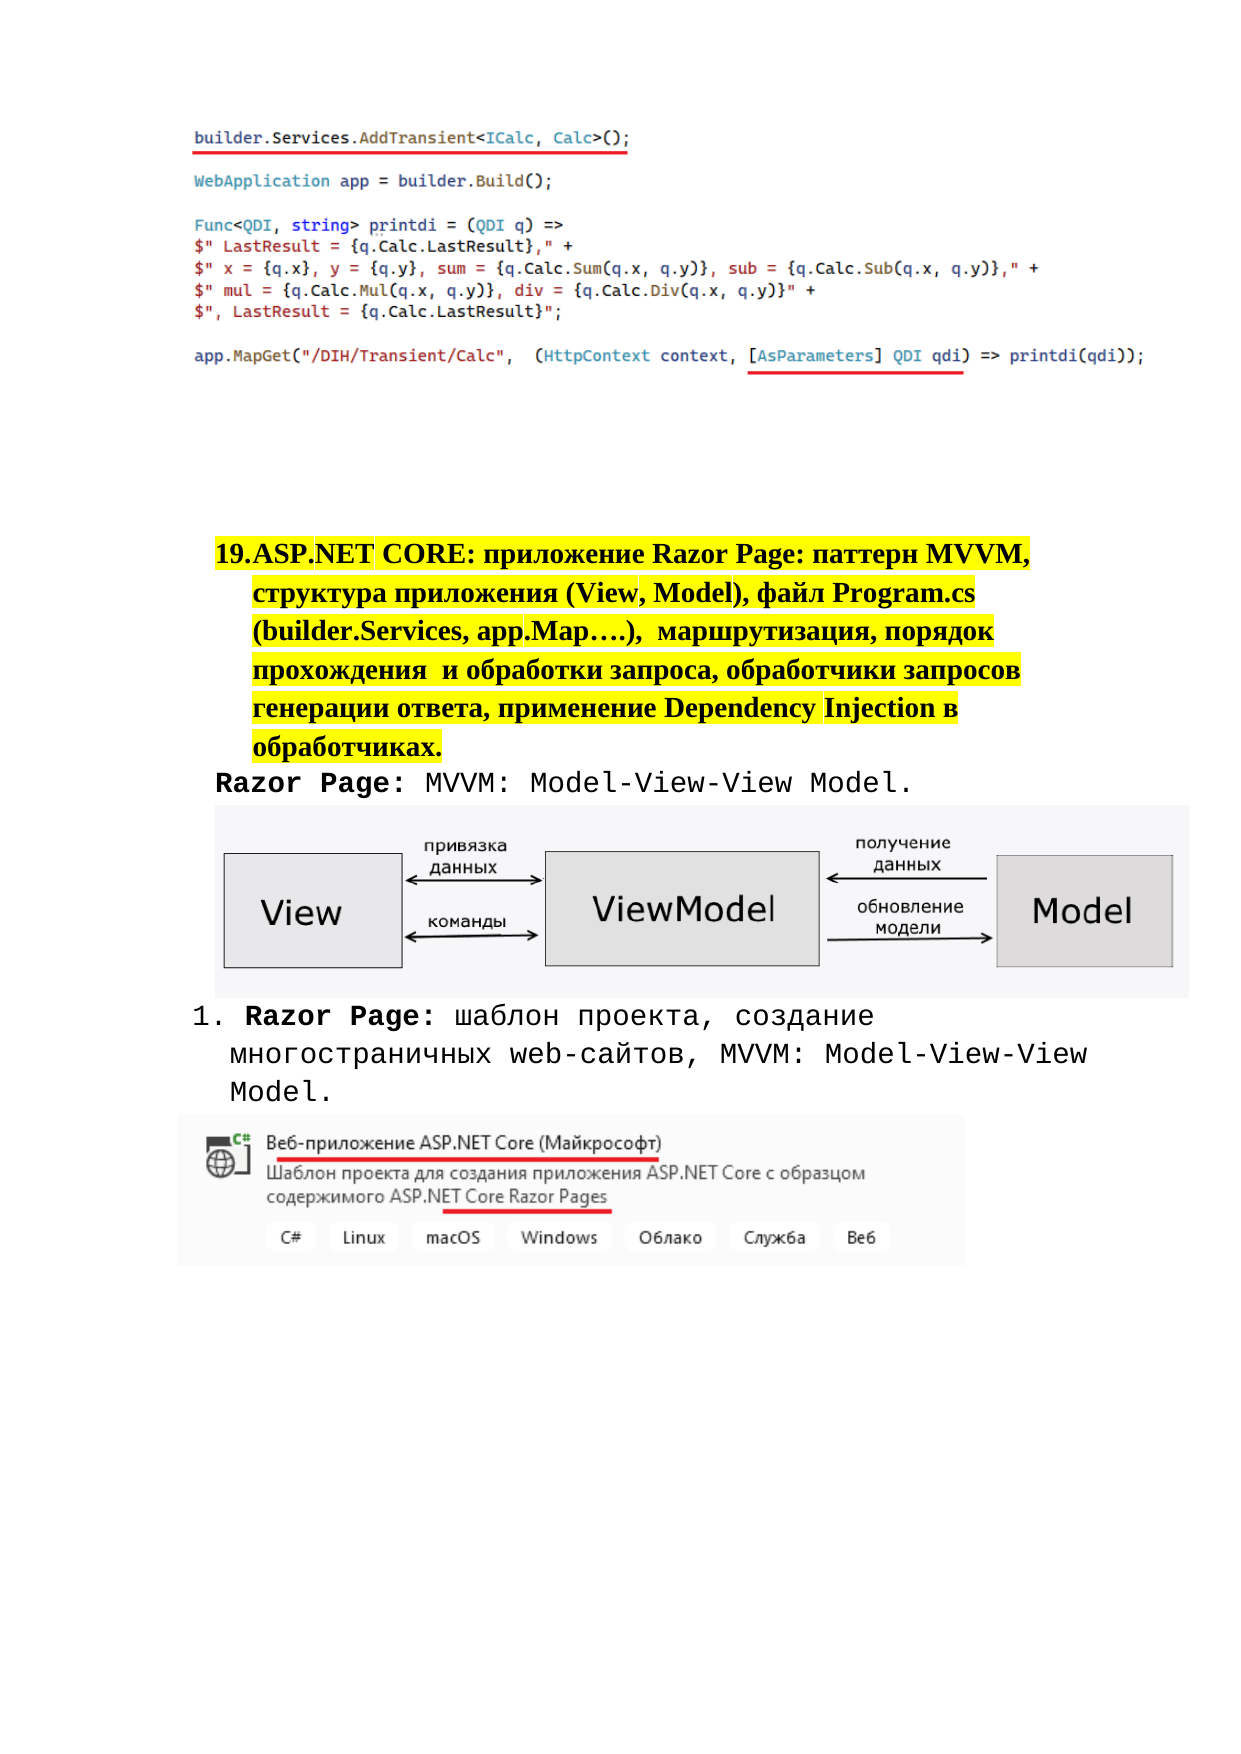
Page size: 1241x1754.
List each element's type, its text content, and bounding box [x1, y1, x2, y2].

subtitle ASP.NET CORE: приложение Razor Page: паттерн MVVM, структура приложения (View, Model), файл Program.cs (builder.Services, app.Map….), маршрутизация, порядок прохождения и обработки запроса, обработчики запросов генерации ответа, применение Dependency Injection в обработчиках. [215, 536, 1152, 763]
picture [214, 805, 1189, 998]
text Razor Page: MVVM: Model-View-View Model. [177, 768, 1152, 801]
picture [177, 118, 1152, 400]
picture [177, 1115, 965, 1266]
list Razor Page: шаблон проекта, создание многостраничных web-сайтов, MVVM: Model-View-View Model. [192, 1002, 1152, 1110]
